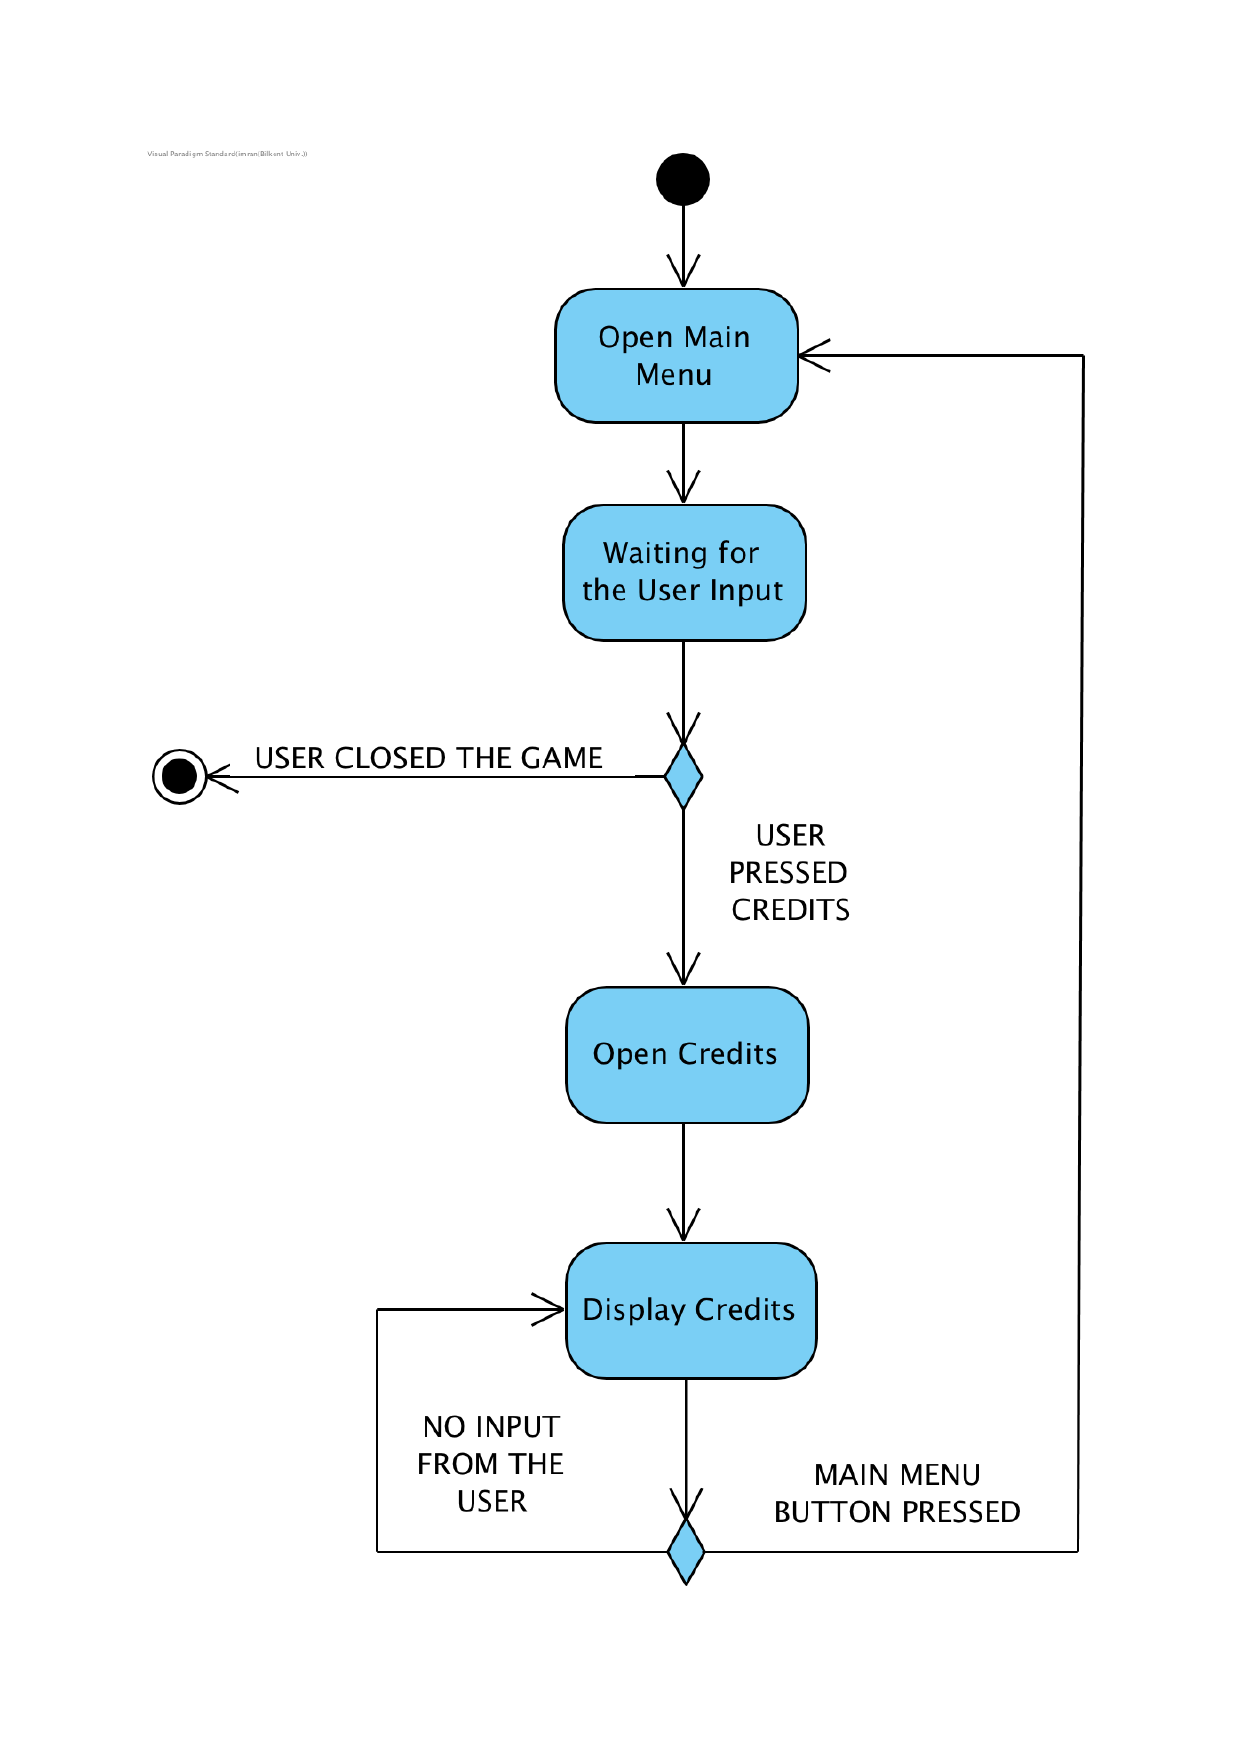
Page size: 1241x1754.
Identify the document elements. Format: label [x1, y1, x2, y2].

picture [147, 147, 1093, 1615]
